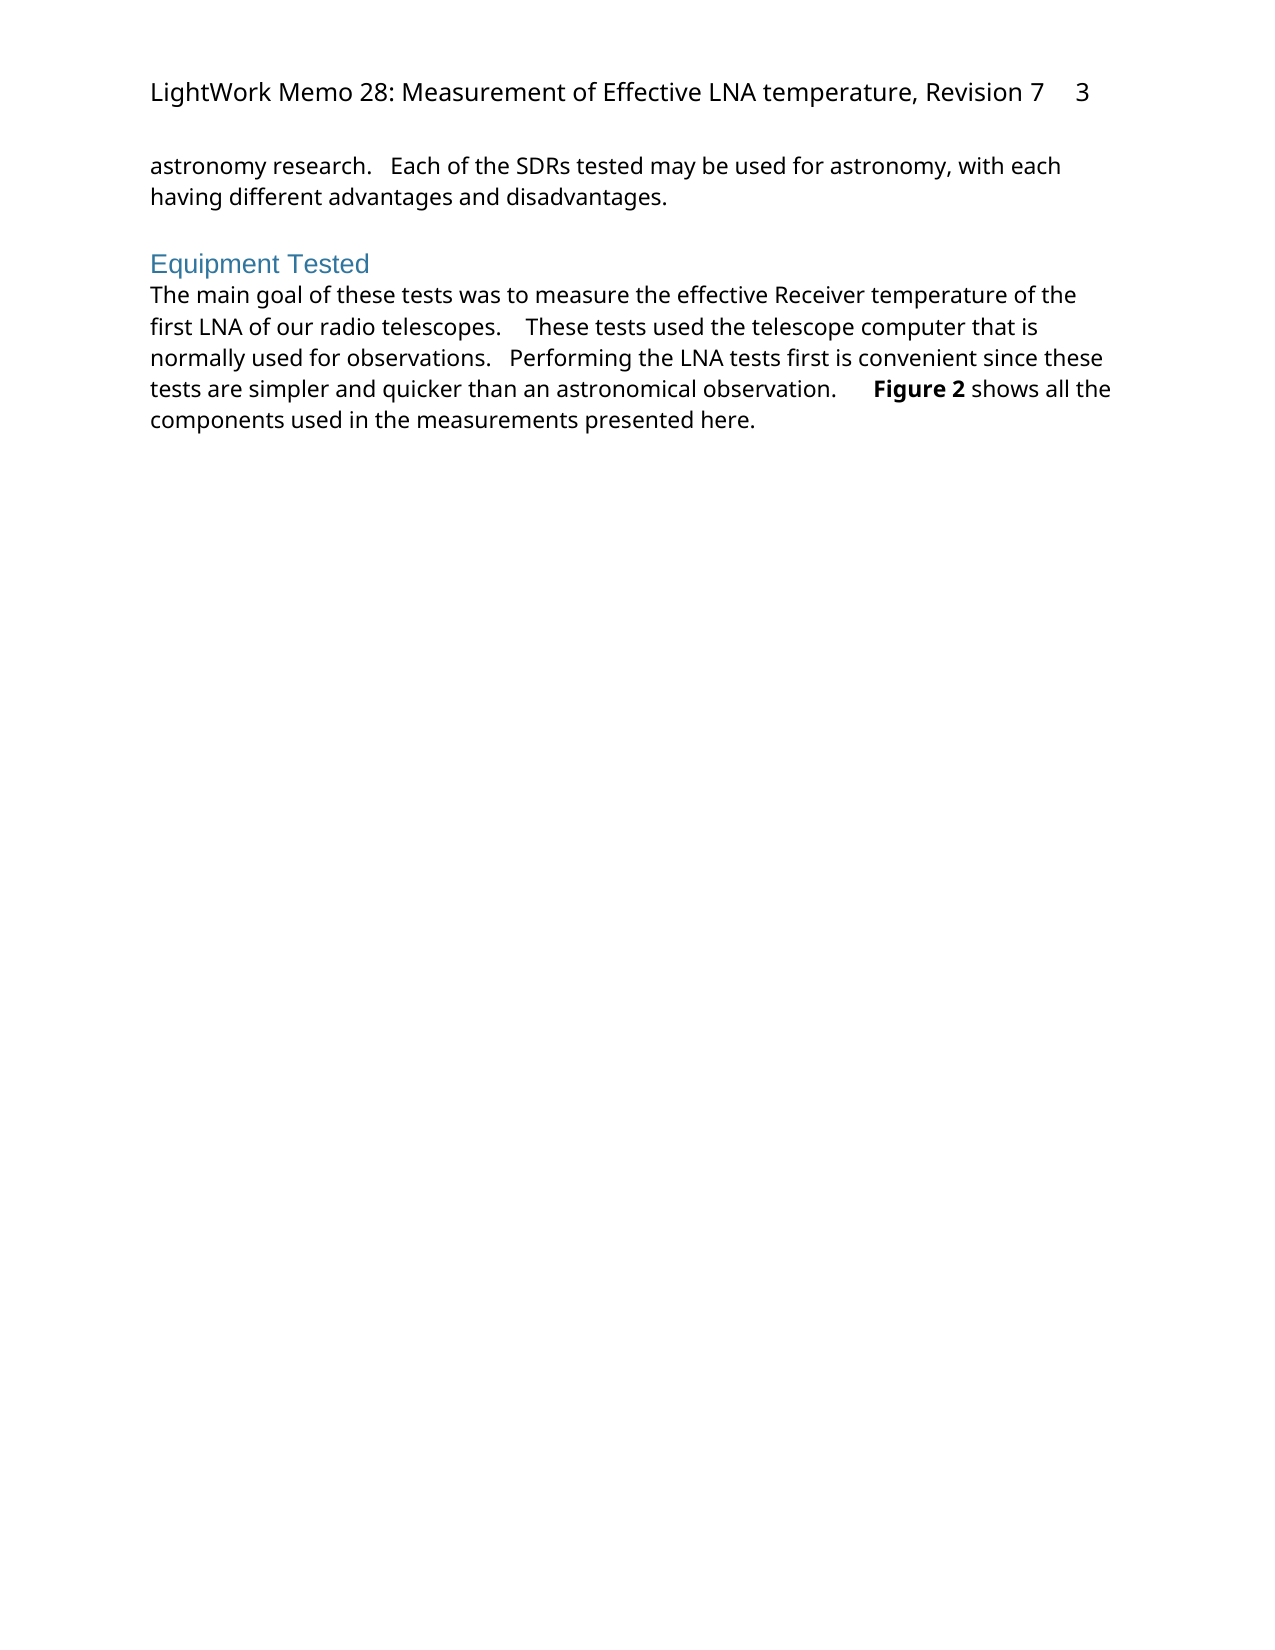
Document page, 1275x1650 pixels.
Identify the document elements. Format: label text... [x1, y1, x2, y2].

text The main goal of these tests was to measure the effective Receiver temperature of the first LNA of our radio telescopes. These tests used the telescope computer that is normally used for observations. Performing the LNA tests first is convenient since these tests are simpler and quicker than an astronomical observation. Figure 2 shows all the components used in the measurements presented here. [150, 279, 1125, 435]
subtitle Equipment Tested [150, 248, 1125, 279]
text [150, 150, 1125, 212]
